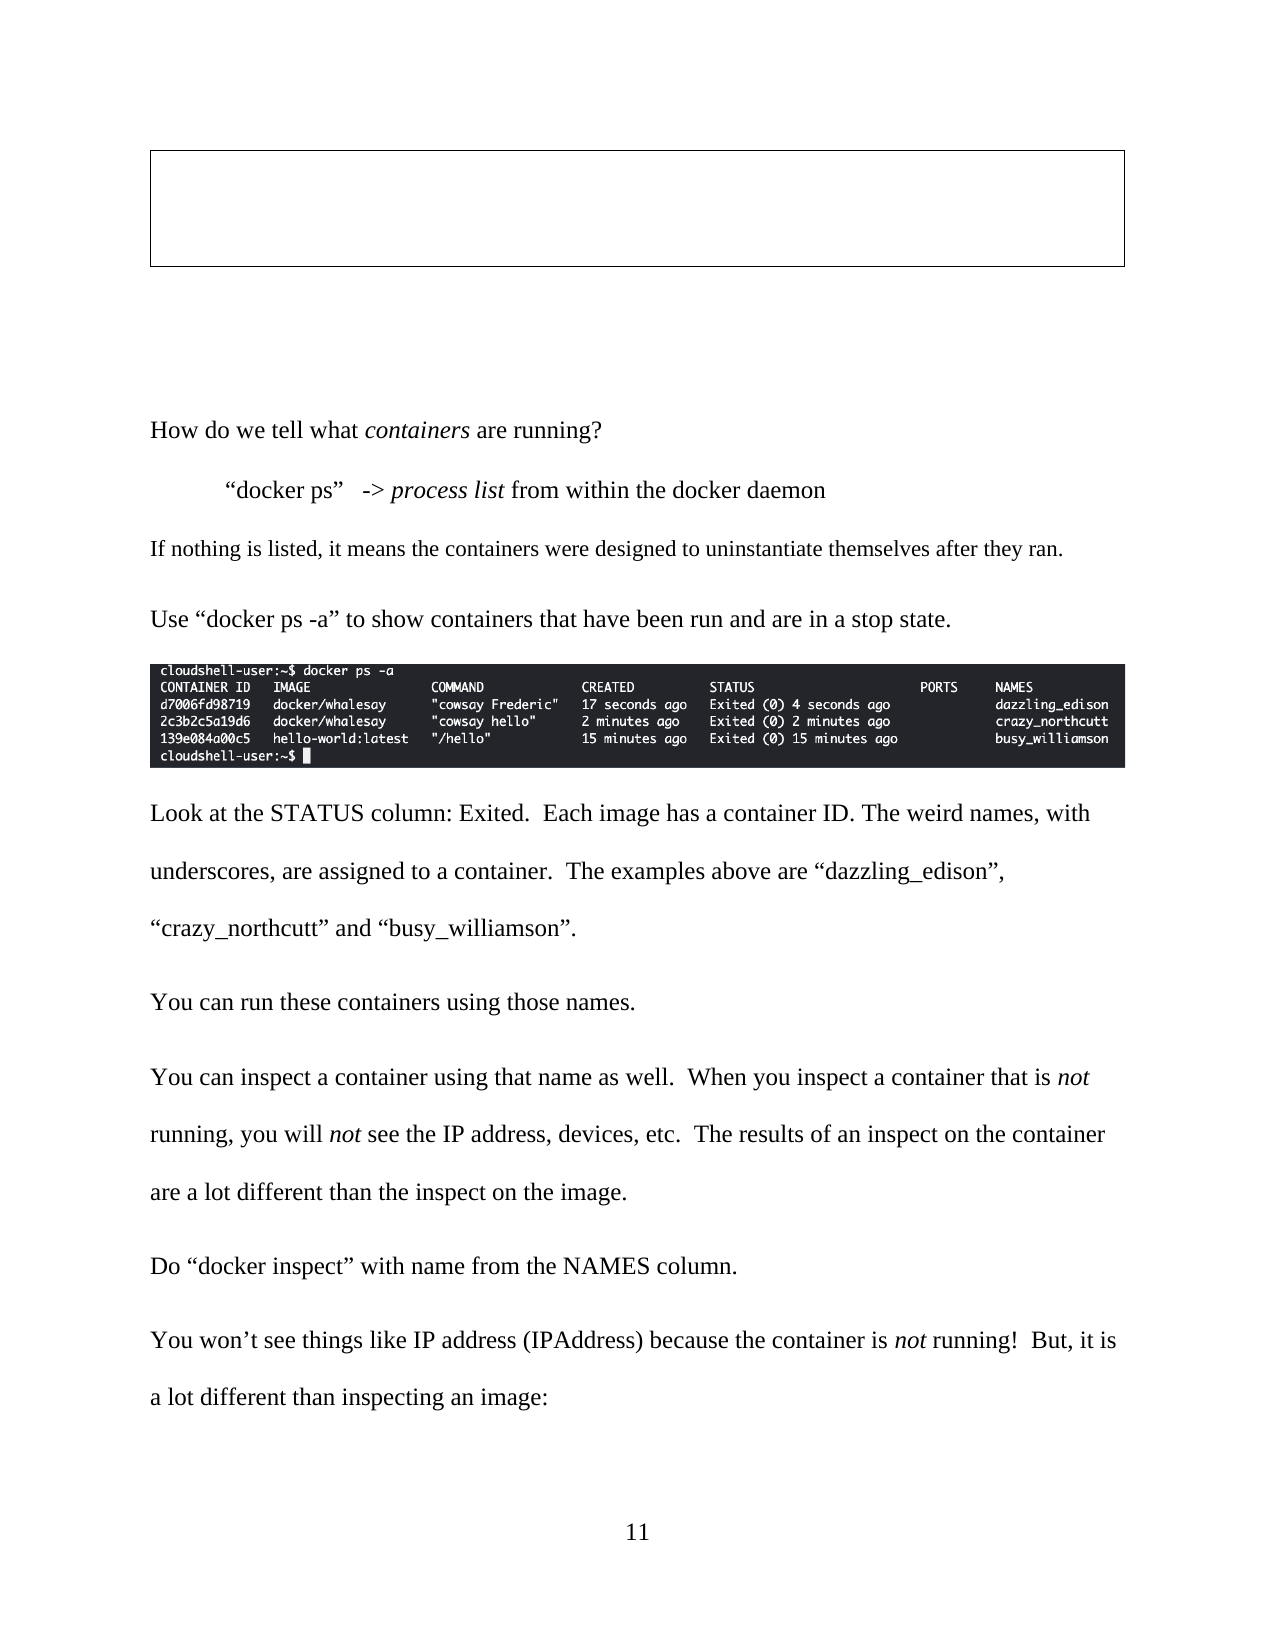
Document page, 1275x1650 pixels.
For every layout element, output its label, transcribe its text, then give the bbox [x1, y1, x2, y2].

text Do “docker inspect” with name from the NAMES column. [150, 1251, 1125, 1279]
text You won’t see things like IP address (IPAddress) because the container is not running! But, it is a lot different than inspecting an image: [150, 1325, 1125, 1411]
picture [150, 664, 1125, 768]
text You can run these containers using those names. [150, 987, 1125, 1016]
text Look at the STATUS column: Exited. Each image has a container ID. The weird names, with underscores, are assigned to a container. The examples above are “dazzling_edison”, “crazy_northcutt” and “busy_williamson”. [150, 798, 1125, 942]
text “docker ps” -> process list from within the docker daemon [150, 475, 1125, 504]
text Use “docker ps -a” to show containers that have been run and are in a stop state. [150, 604, 1125, 633]
table_header [151, 151, 1124, 266]
text If nothing is listed, it means the containers were designed to uninstantiate themselves after they ran. [150, 535, 1125, 561]
text How do we tell what containers are running? [150, 415, 1125, 444]
text You can inspect a container using that name as well. When you inspect a container that is not running, you will not see the IP address, devices, etc. The results of an inspect on the container are a lot different than the inspect on the image. [150, 1062, 1125, 1205]
